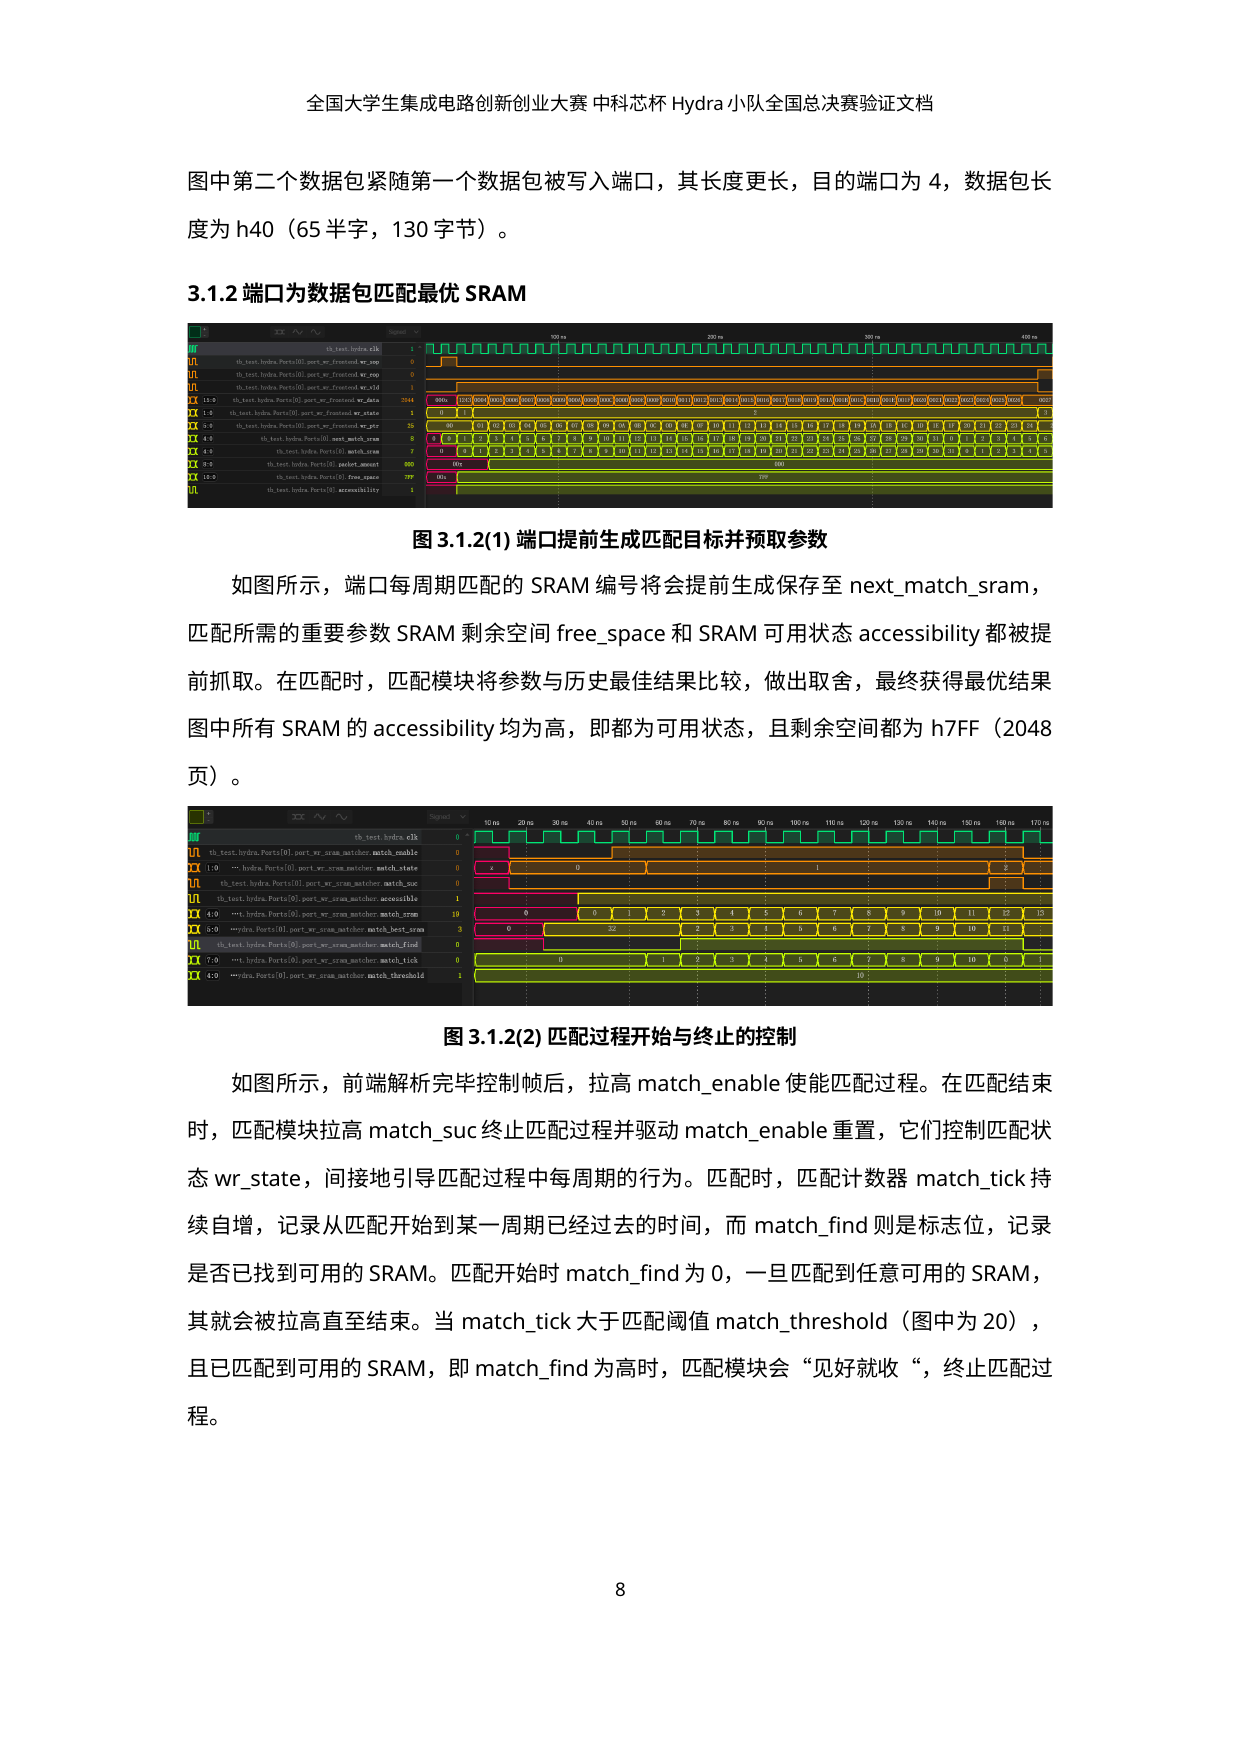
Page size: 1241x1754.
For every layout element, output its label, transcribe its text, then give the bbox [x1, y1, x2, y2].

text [187, 164, 1053, 244]
text 图3.1.2(2) 匹配过程开始与终止的控制 [187, 1020, 1053, 1051]
picture [187, 323, 1053, 508]
text 图3.1.2(1) 端口提前生成匹配目标并预取参数 [187, 508, 1053, 553]
picture [187, 806, 1053, 1006]
text 如图所示，端口每周期匹配的SRAM编号将会提前生成保存至next_match_sram，匹配所需的重要参数SRAM剩余空间free_space和SRAM可用状态accessibility都被提前抓取。在匹配时，匹配模块将参数与历史最佳结果比较，做出取舍，最终获得最优结果。图中所有SRAM的accessibility均为高，即都为可用状态，且剩余空间都为h7FF（2048页）。 [187, 568, 1053, 791]
subtitle 3.1.2端口为数据包匹配最优SRAM [187, 276, 1053, 307]
text 如图所示，前端解析完毕控制帧后，拉高match_enable使能匹配过程。在匹配结束时，匹配模块拉高match_suc终止匹配过程并驱动match_enable重置，它们控制匹配状态wr_state，间接地引导匹配过程中每周期的行为。匹配时，匹配计数器match_tick持续自增，记录从匹配开始到某一周期已经过去的时间，而match_find则是标志位，记录是否已找到可用的SRAM。匹配开始时match_find为0，一旦匹配到任意可用的SRAM，其就会被拉高直至结束。当match_tick大于匹配阈值match_threshold（图中为20），且已匹配到可用的SRAM，即match_find为高时，匹配模块会“见好就收“，终止匹配过程。 [187, 1066, 1053, 1431]
